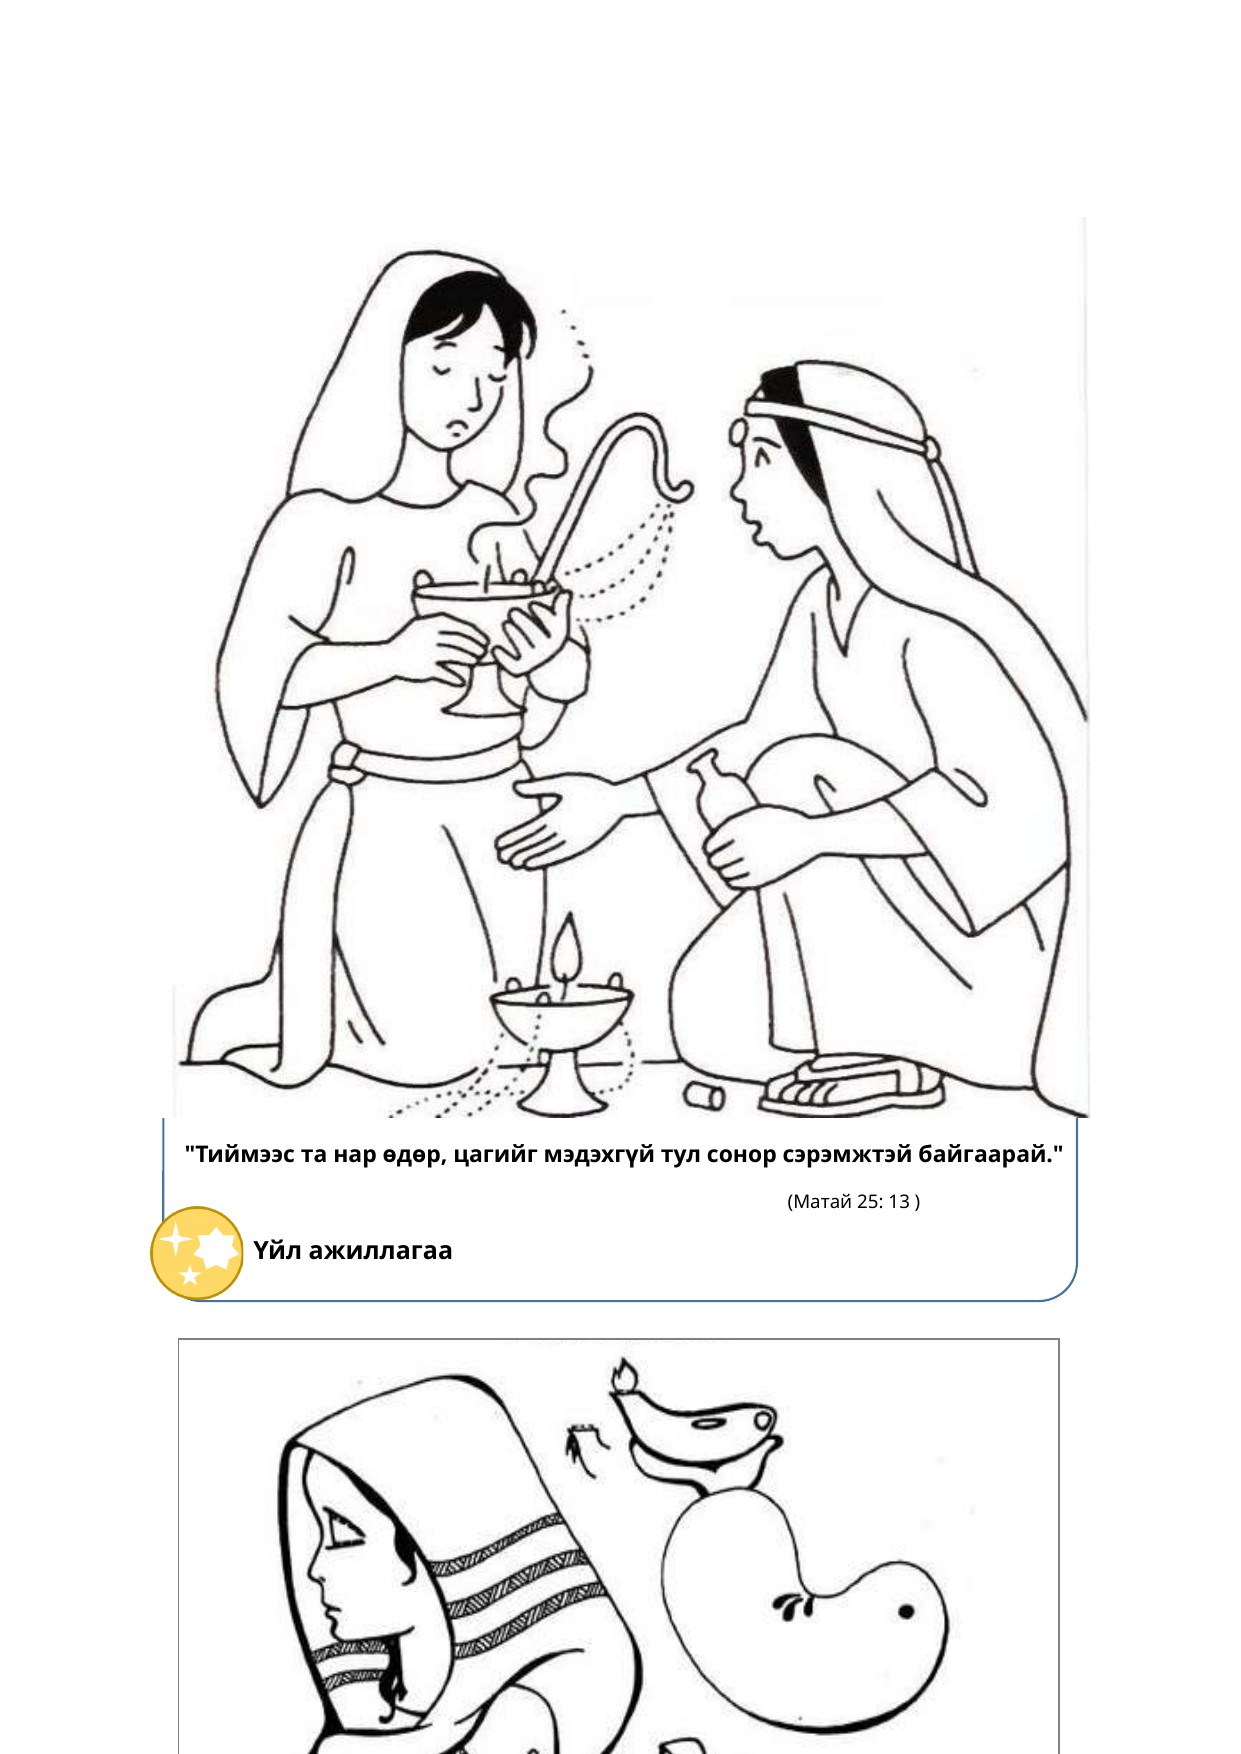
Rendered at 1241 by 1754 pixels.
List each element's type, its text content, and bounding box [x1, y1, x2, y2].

picture [179, 1340, 1058, 1754]
text Үйл ажиллагаа [244, 1233, 1090, 1267]
text (Матай 25: 13 ) [150, 1188, 1090, 1214]
picture [161, 217, 1091, 1118]
text "Тиймээс та нар өдөр, цагийг мэдэхгүй тул сонор сэрэмжтэй байгаарай." [150, 1138, 1090, 1169]
picture [150, 1206, 244, 1300]
